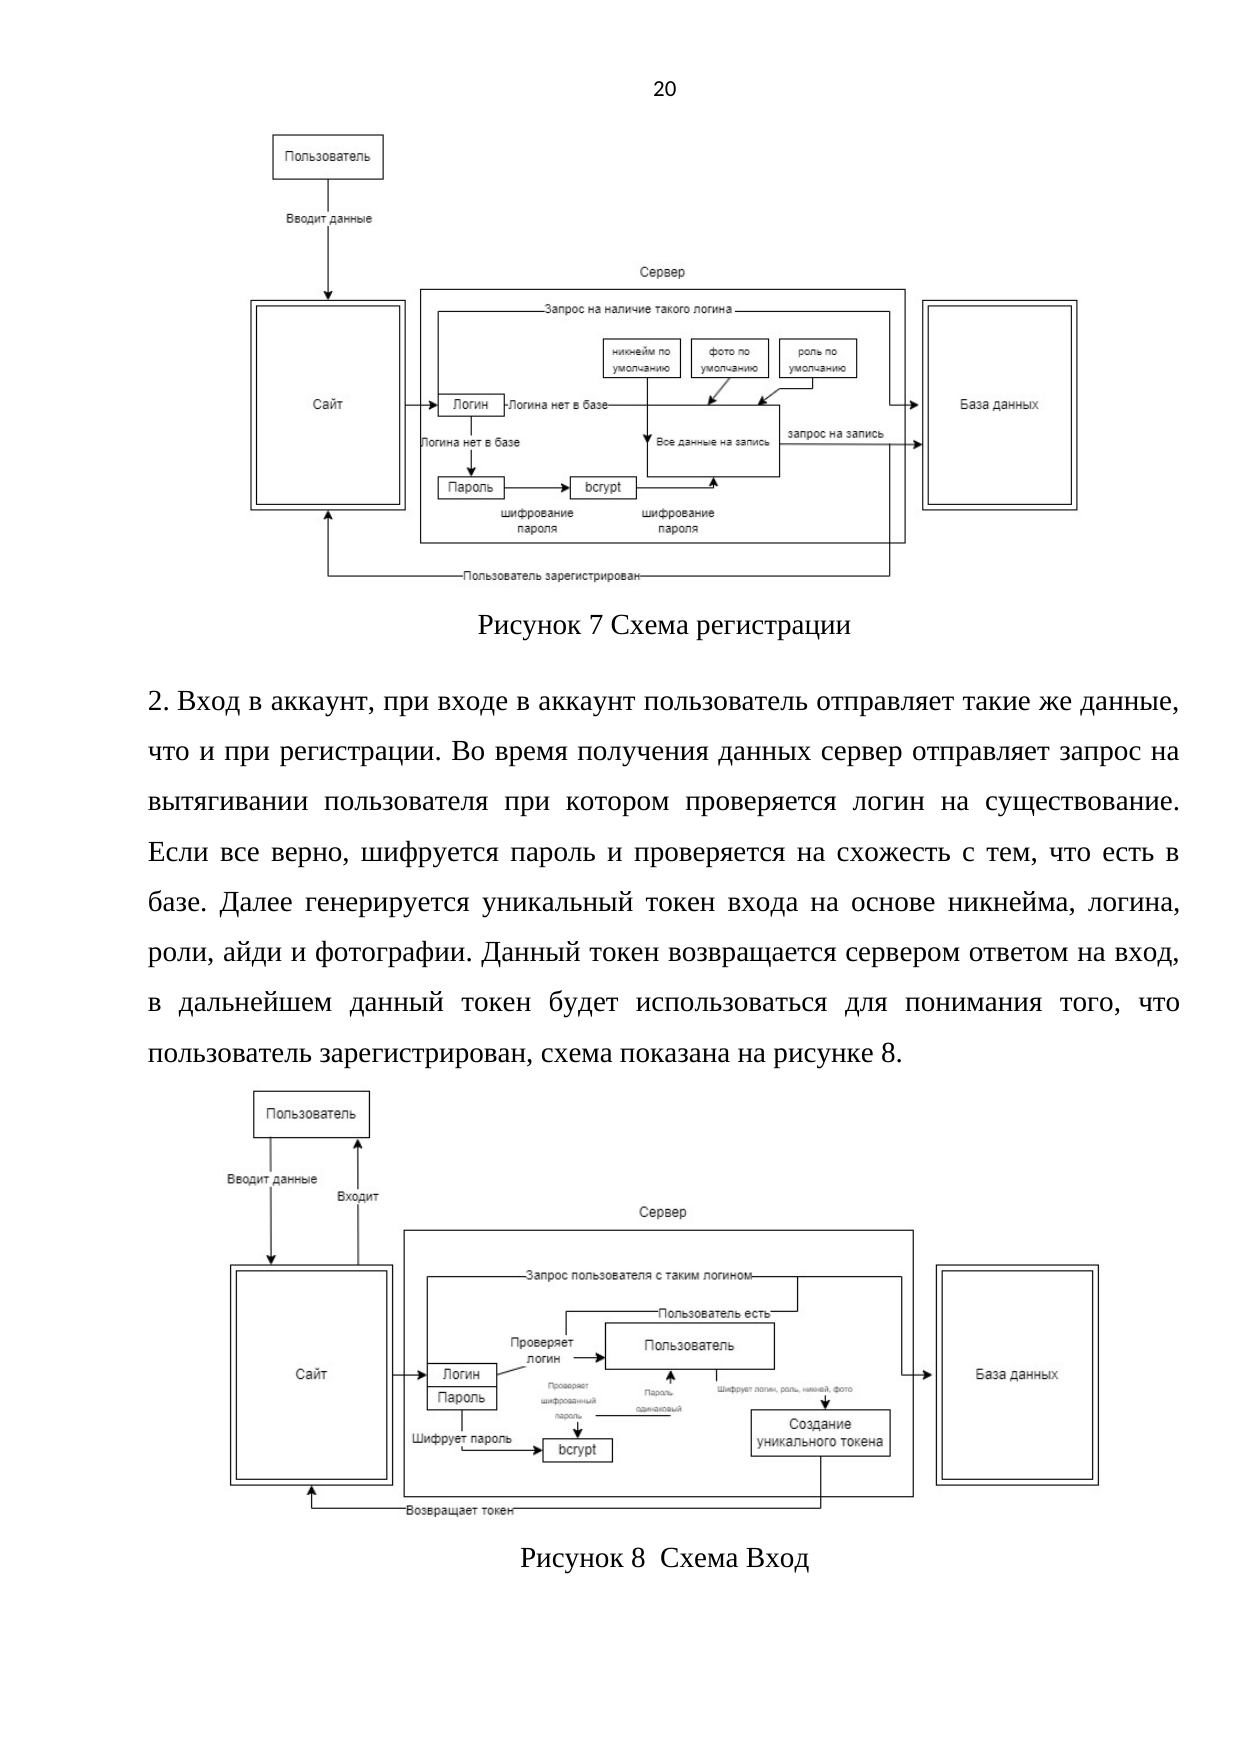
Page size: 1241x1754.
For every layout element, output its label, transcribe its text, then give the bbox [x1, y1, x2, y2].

text Рисунок 7 Схема регистрации [148, 607, 1181, 641]
list Вход в аккаунт, при входе в аккаунт пользователь отправляет такие же данные, что и при регистрации. Во время получения данных сервер отправляет запрос на вытягивании пользователя при котором проверяется логин на существование. Если все верно, шифруется пароль и проверяется на схожесть с тем, что есть в базе. Далее генерируется уникальный токен входа на основе никнейма, логина, роли, айди и фотографии. Данный токен возвращается сервером ответом на вход, в дальнейшем данный токен будет использоваться для понимания того, что пользователь зарегистрирован, схема показана на рисунке 8. [148, 683, 1181, 1068]
text Рисунок 8 Схема Вход [148, 1540, 1181, 1573]
picture [222, 1085, 1106, 1524]
picture [246, 129, 1083, 591]
